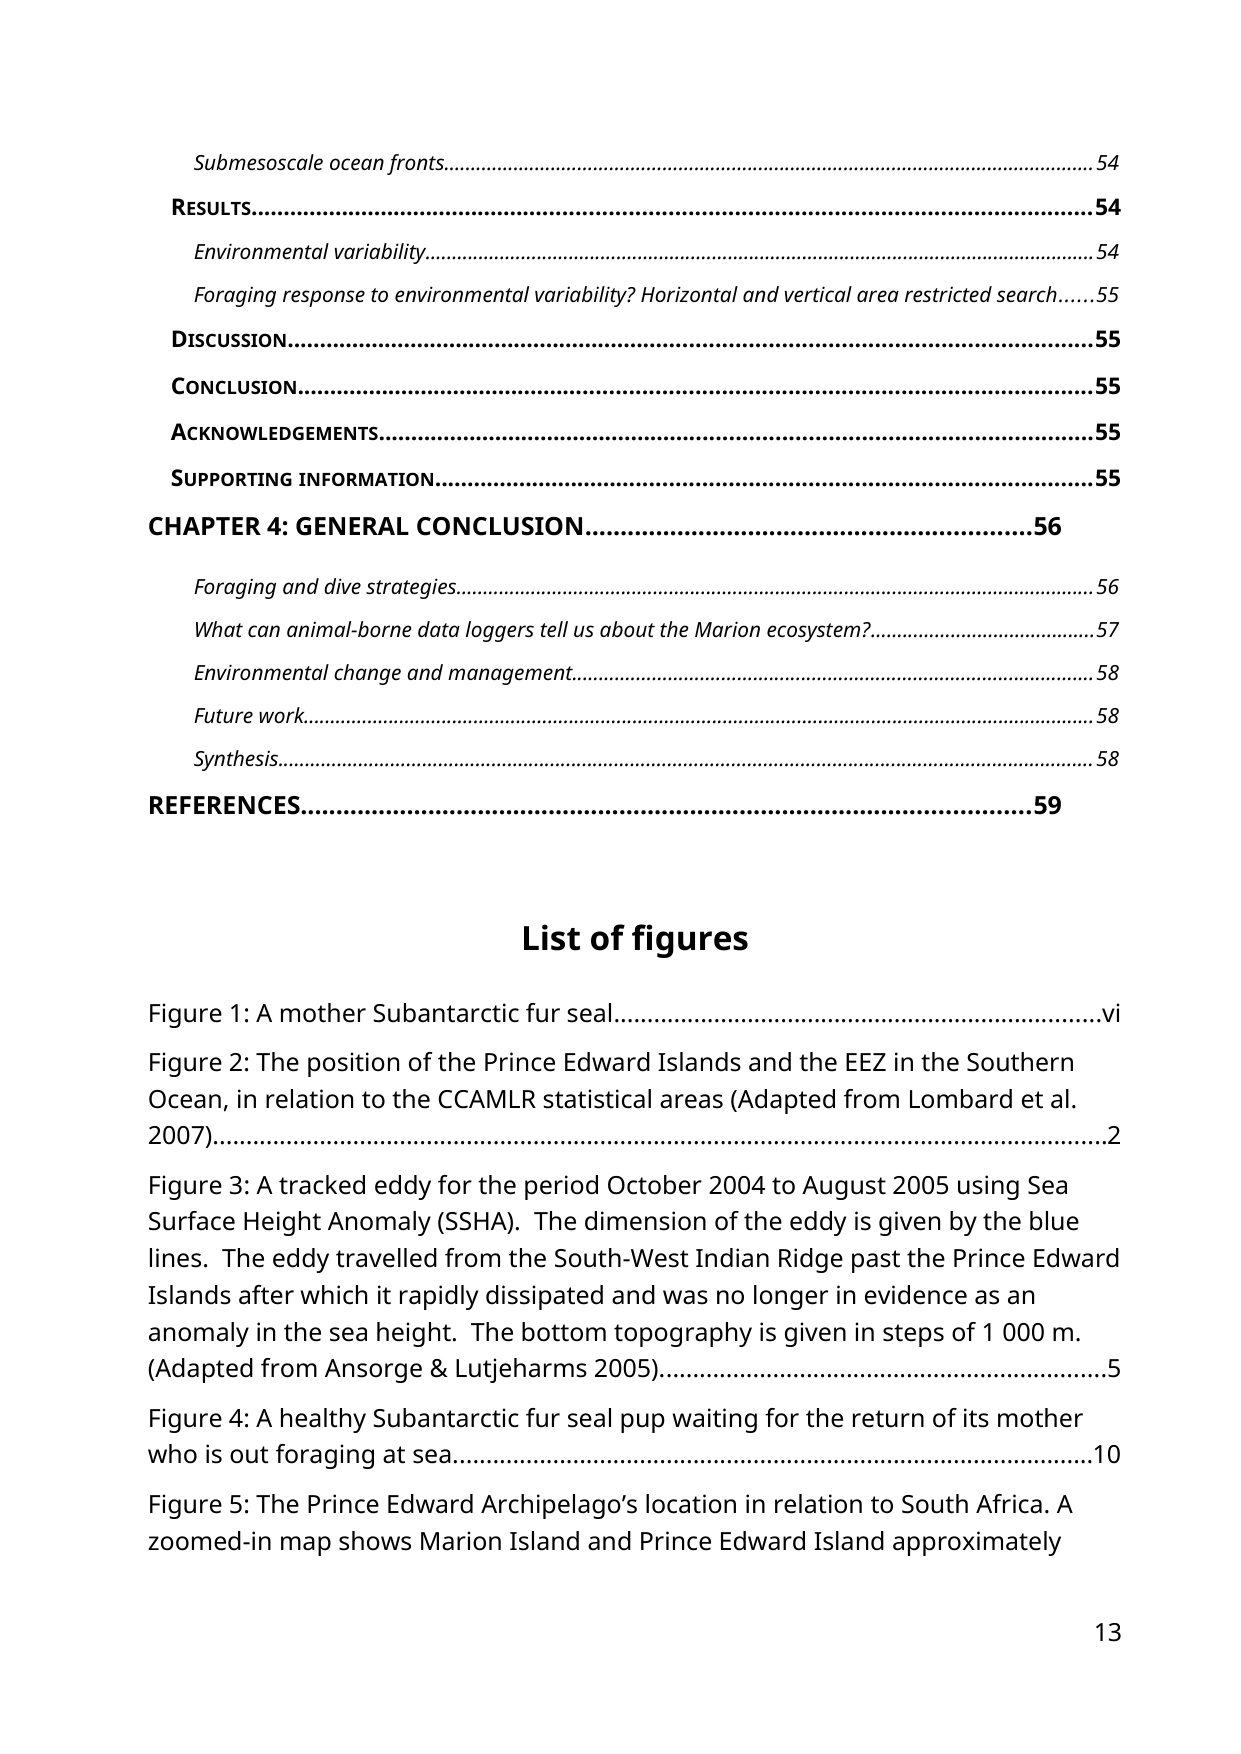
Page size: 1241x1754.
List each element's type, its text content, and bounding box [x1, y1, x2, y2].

text Supporting information 55 [171, 462, 1122, 493]
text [148, 1486, 1122, 1557]
text Environmental change and management 58 [193, 658, 1122, 687]
text Figure 3: A tracked eddy for the period October 2004 to August 2005 using Sea Surface Height Anomaly (SSHA). The dimension of the eddy is given by the blue lines. The eddy travelled from the South-West Indian Ridge past the Prince Edward Islands after which it rapidly dissipated and was no longer in evidence as an anomaly in the sea height. The bottom topography is given in steps of 1 000 m. (Adapted from Ansorge & Lutjeharms 2005). 5 [148, 1167, 1122, 1385]
subtitle List of figures [148, 914, 1122, 960]
text Future work 58 [193, 701, 1122, 730]
text Foraging and dive strategies 56 [193, 572, 1122, 600]
text REFERENCES 59 [148, 787, 1122, 822]
text Discussion 55 [171, 323, 1122, 354]
text Figure 1: A mother Subantarctic fur seal vi [148, 995, 1122, 1029]
text Chapter 4: General conclusion 56 [148, 508, 1122, 542]
text Foraging response to environmental variability? Horizontal and vertical area restricted search 55 [193, 280, 1122, 309]
text Figure 4: A healthy Subantarctic fur seal pup waiting for the return of its mother who is out foraging at sea. 10 [148, 1400, 1122, 1471]
text Acknowledgements 55 [171, 416, 1122, 447]
text Submesoscale ocean fronts 54 [193, 148, 1122, 176]
text Figure 2: The position of the Prince Edward Islands and the EEZ in the Southern Ocean, in relation to the CCAMLR statistical areas (Adapted from Lombard et al. 2007). 2 [148, 1044, 1122, 1152]
text Conclusion 55 [171, 369, 1122, 401]
text What can animal-borne data loggers tell us about the Marion ecosystem? 57 [193, 615, 1122, 643]
text Environmental variability 54 [193, 237, 1122, 266]
text Synthesis 58 [193, 744, 1122, 773]
text Results 54 [171, 191, 1122, 222]
